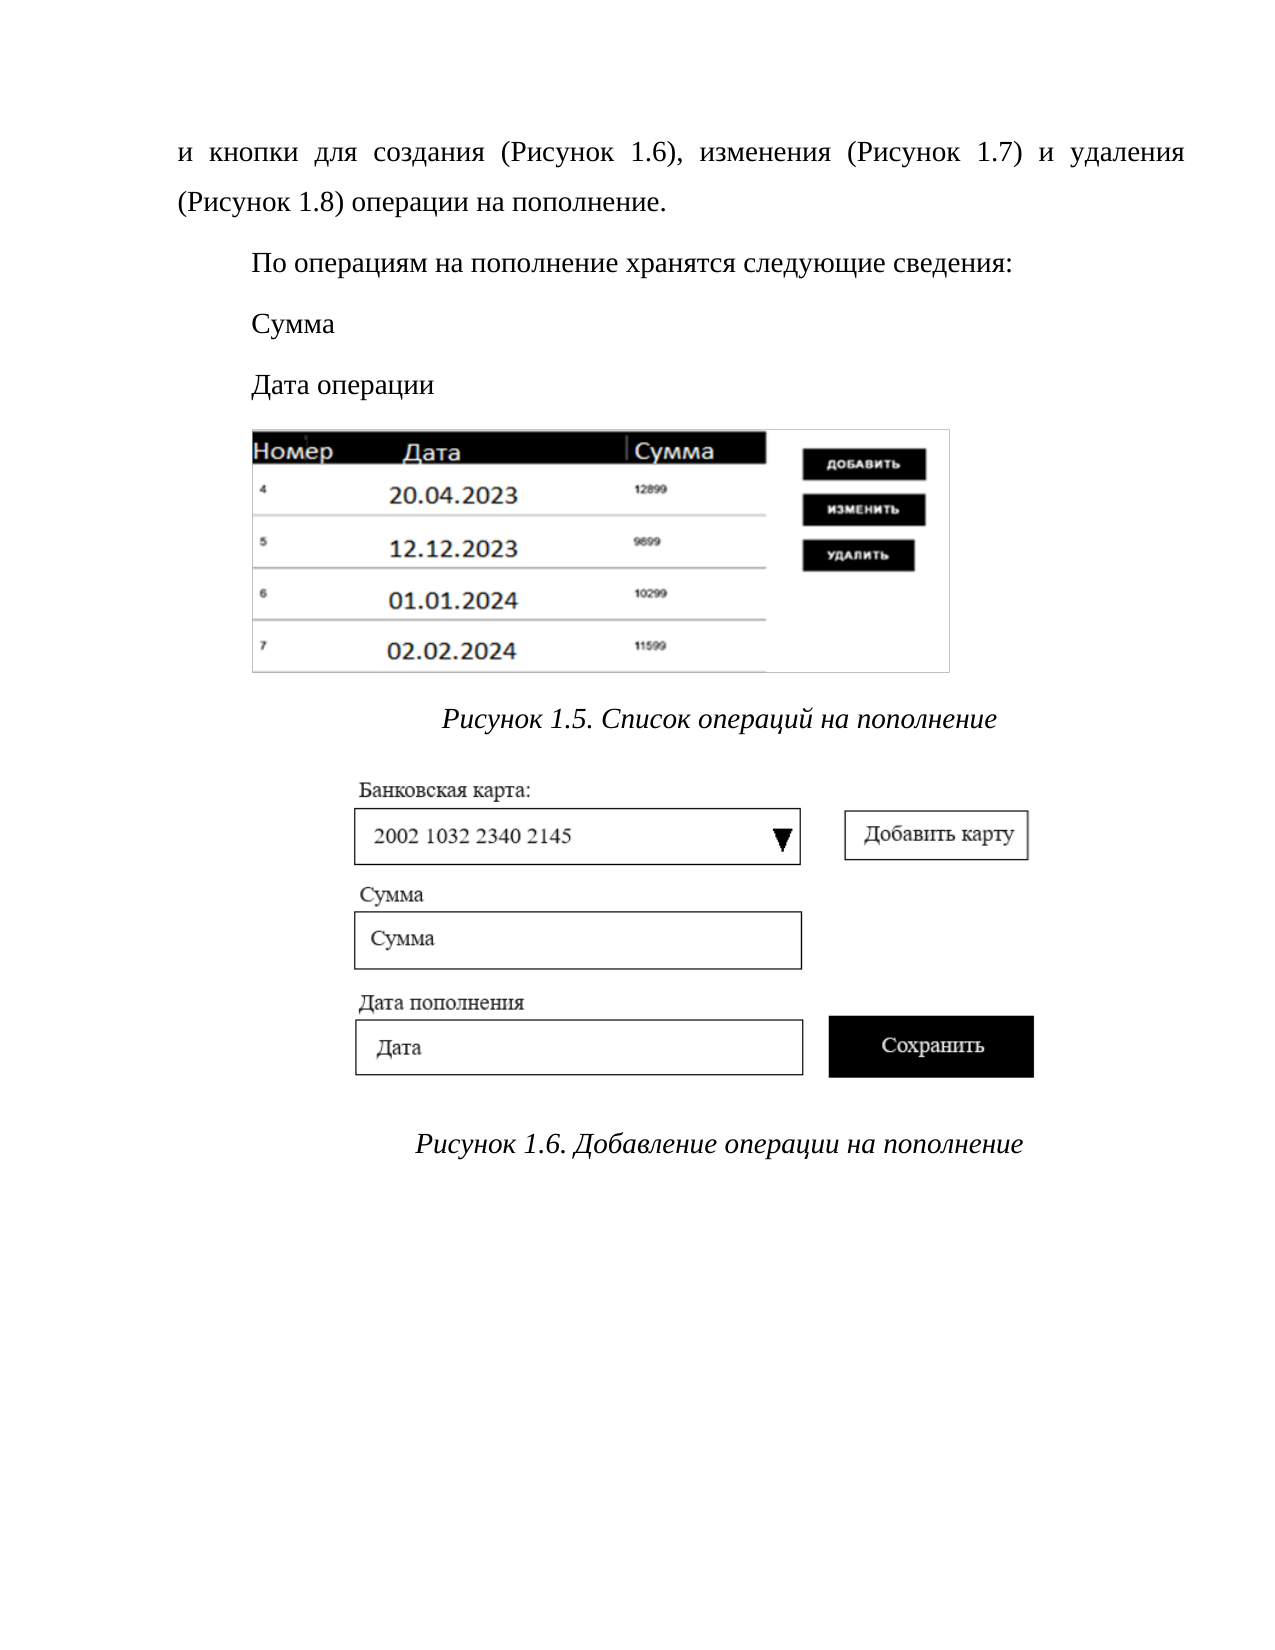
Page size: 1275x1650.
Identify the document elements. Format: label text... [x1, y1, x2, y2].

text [177, 134, 1186, 218]
text Рисунок 1.5. Список операций на пополнение [177, 701, 1186, 735]
text По операциям на пополнение хранятся следующие сведения: [177, 245, 1186, 279]
text Рисунок 1.6. Добавление операции на пополнение [177, 1126, 1186, 1159]
text Сумма [177, 306, 1186, 339]
picture [302, 768, 1062, 1107]
picture [251, 427, 952, 675]
text Дата операции [177, 367, 1186, 400]
